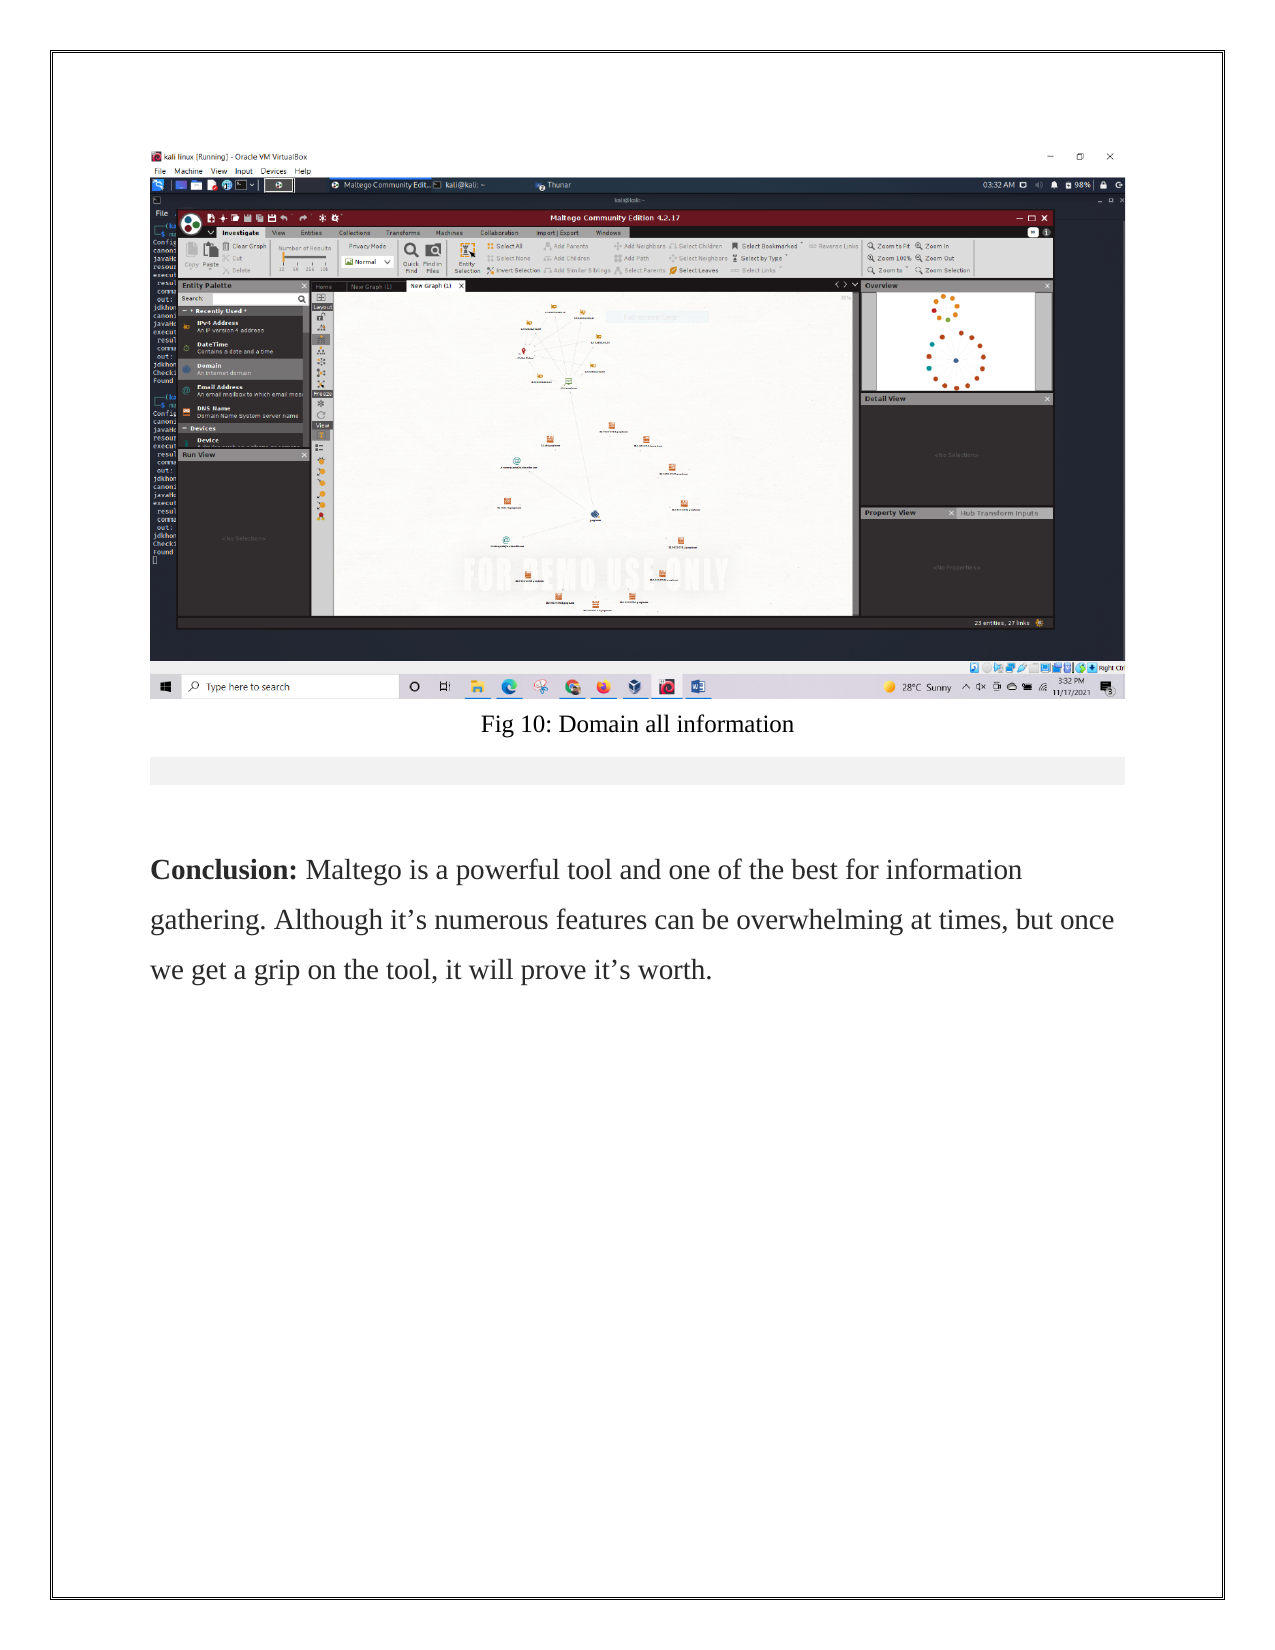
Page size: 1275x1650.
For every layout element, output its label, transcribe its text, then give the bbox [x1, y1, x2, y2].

text Conclusion: Maltego is a powerful tool and one of the best for information gathering. Although it’s numerous features can be overwhelming at times, but once we get a grip on the tool, it will prove it’s worth. [150, 835, 1125, 985]
picture [150, 150, 1125, 699]
text Fig 10: Domain all information [150, 709, 1125, 738]
